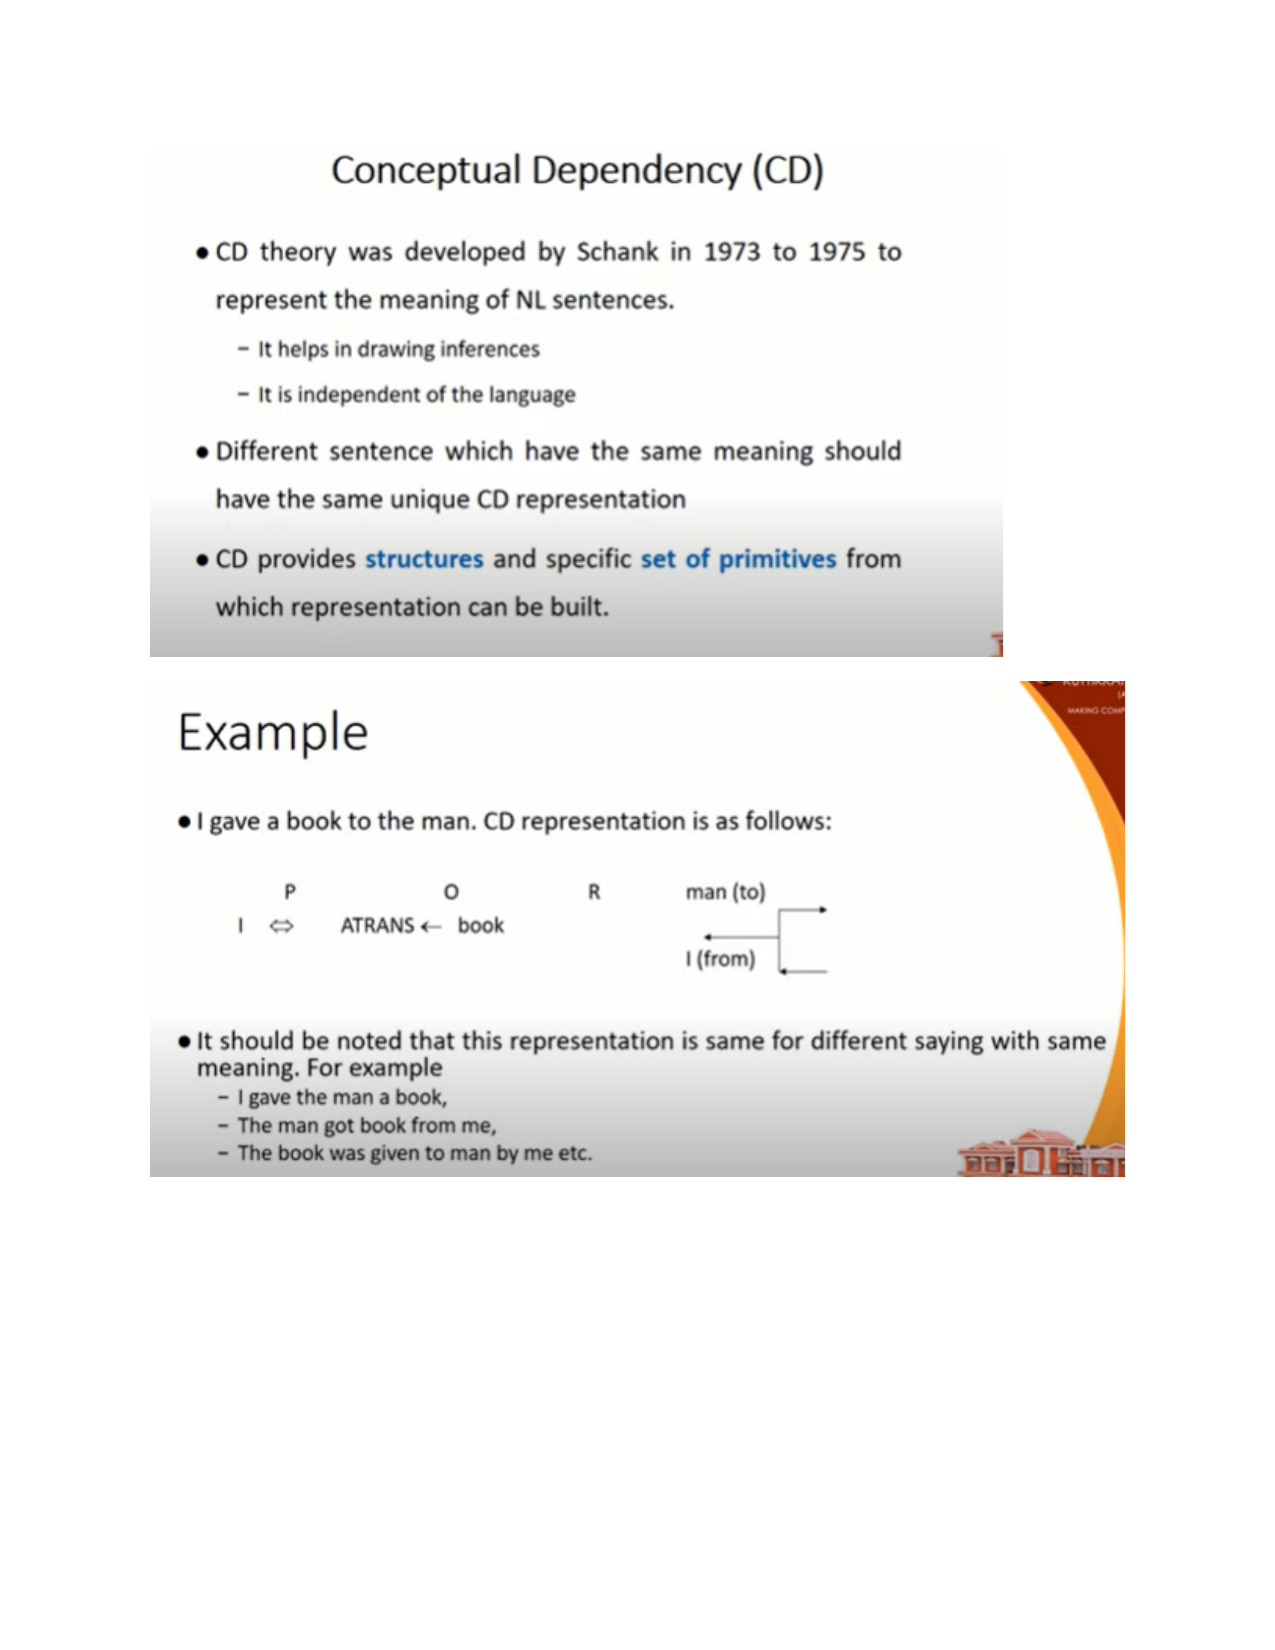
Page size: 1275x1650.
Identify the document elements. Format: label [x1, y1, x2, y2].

picture [150, 681, 1125, 1177]
picture [150, 150, 1004, 657]
